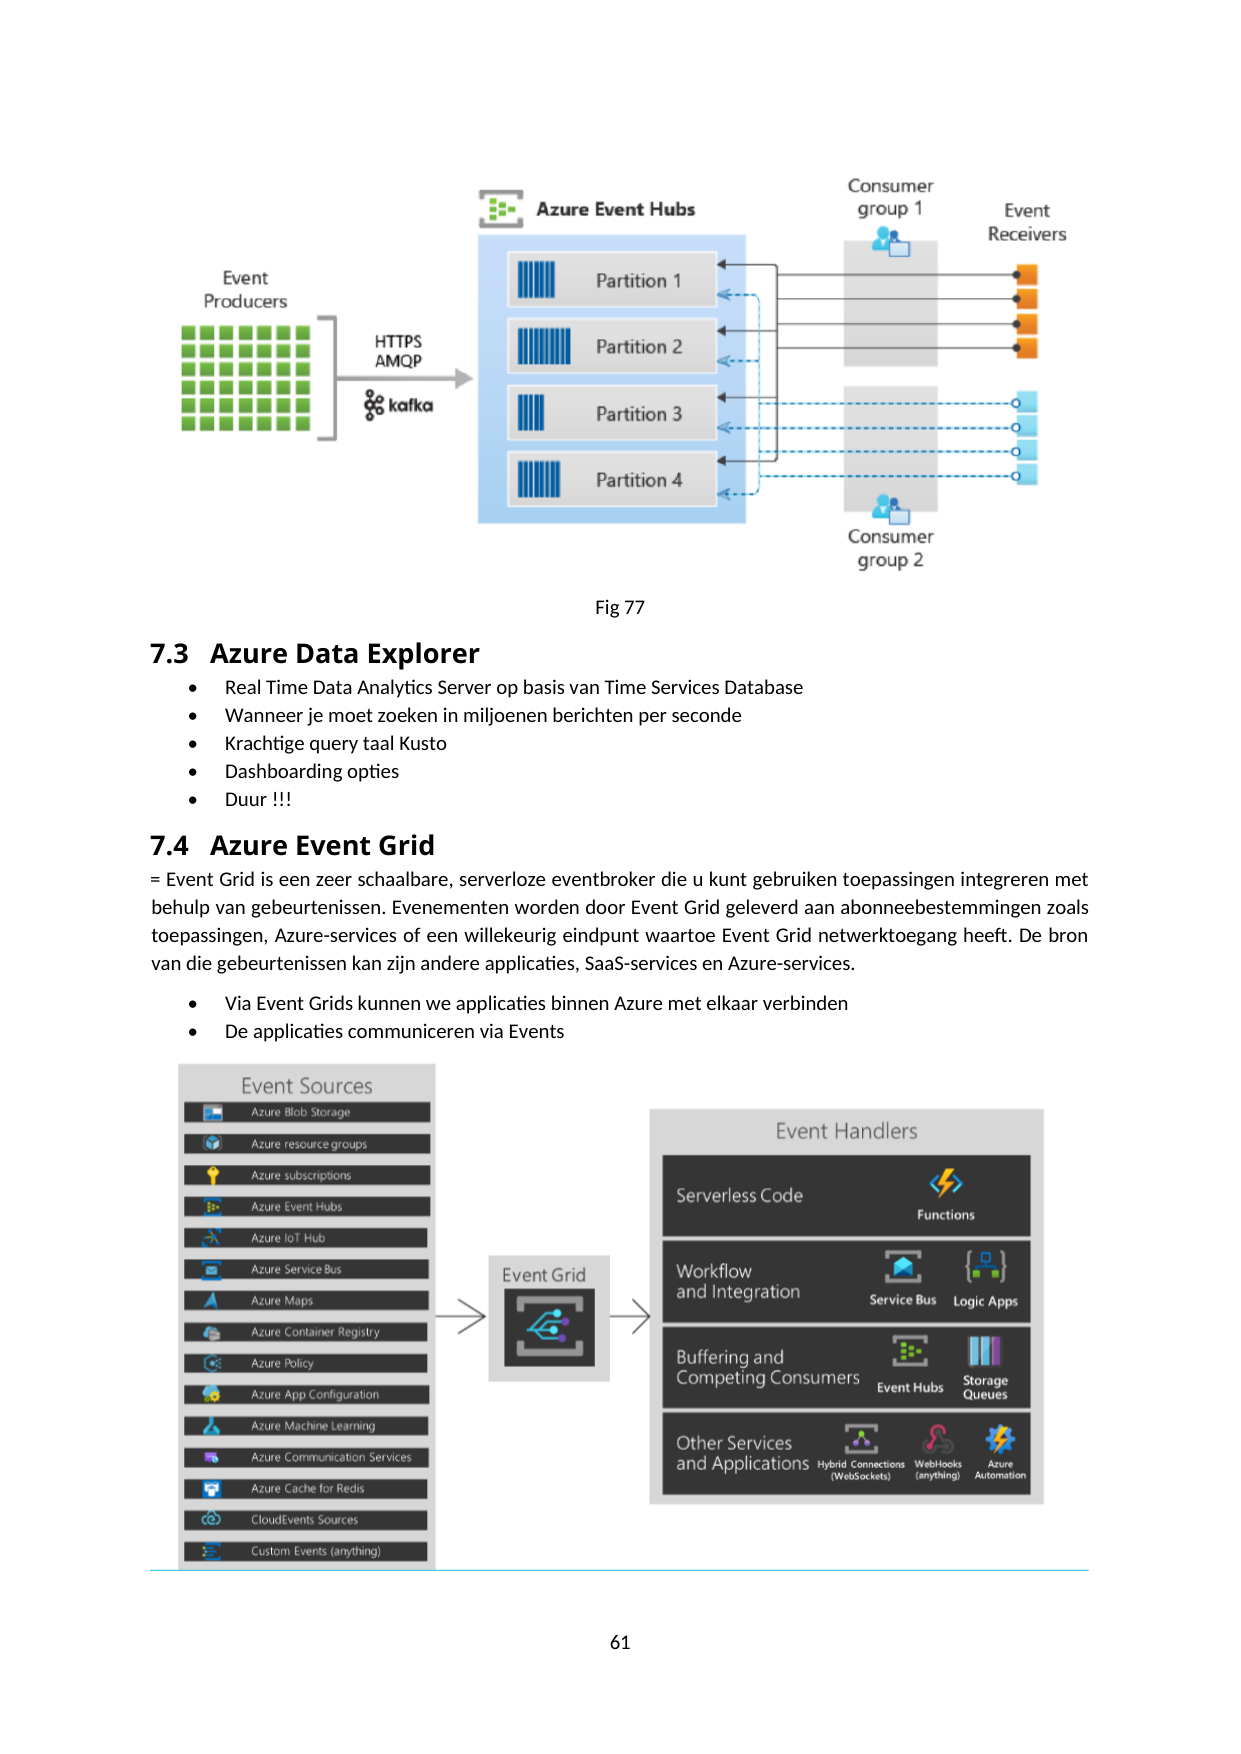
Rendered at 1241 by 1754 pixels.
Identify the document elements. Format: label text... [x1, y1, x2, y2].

list Via Event Grids kunnen we applicaties binnen Azure met elkaar verbinden [187, 990, 1090, 1016]
list Dashboarding opties [187, 758, 1090, 784]
picture [150, 150, 1091, 580]
list Wanneer je moet zoeken in miljoenen berichten per seconde [187, 702, 1090, 728]
list De applicaties communiceren via Events [187, 1018, 1090, 1044]
subtitle Azure Data Explorer [150, 634, 1090, 671]
subtitle Azure Event Grid [150, 826, 1090, 863]
list Krachtige query taal Kusto [187, 730, 1090, 756]
picture [150, 1058, 1091, 1571]
list Duur !!! [187, 786, 1090, 812]
list Real Time Data Analytics Server op basis van Time Services Database [187, 674, 1090, 700]
text = Event Grid is een zeer schaalbare, serverloze eventbroker die u kunt gebruiken toepassingen integreren met behulp van gebeurtenissen. Evenementen worden door Event Grid geleverd aan abonneebestemmingen zoals toepassingen, Azure-services of een willekeurig eindpunt waartoe Event Grid netwerktoegang heeft. De bron van die gebeurtenissen kan zijn andere applicaties, SaaS-services en Azure-services. [150, 867, 1090, 976]
text Fig 77 [150, 594, 1090, 619]
